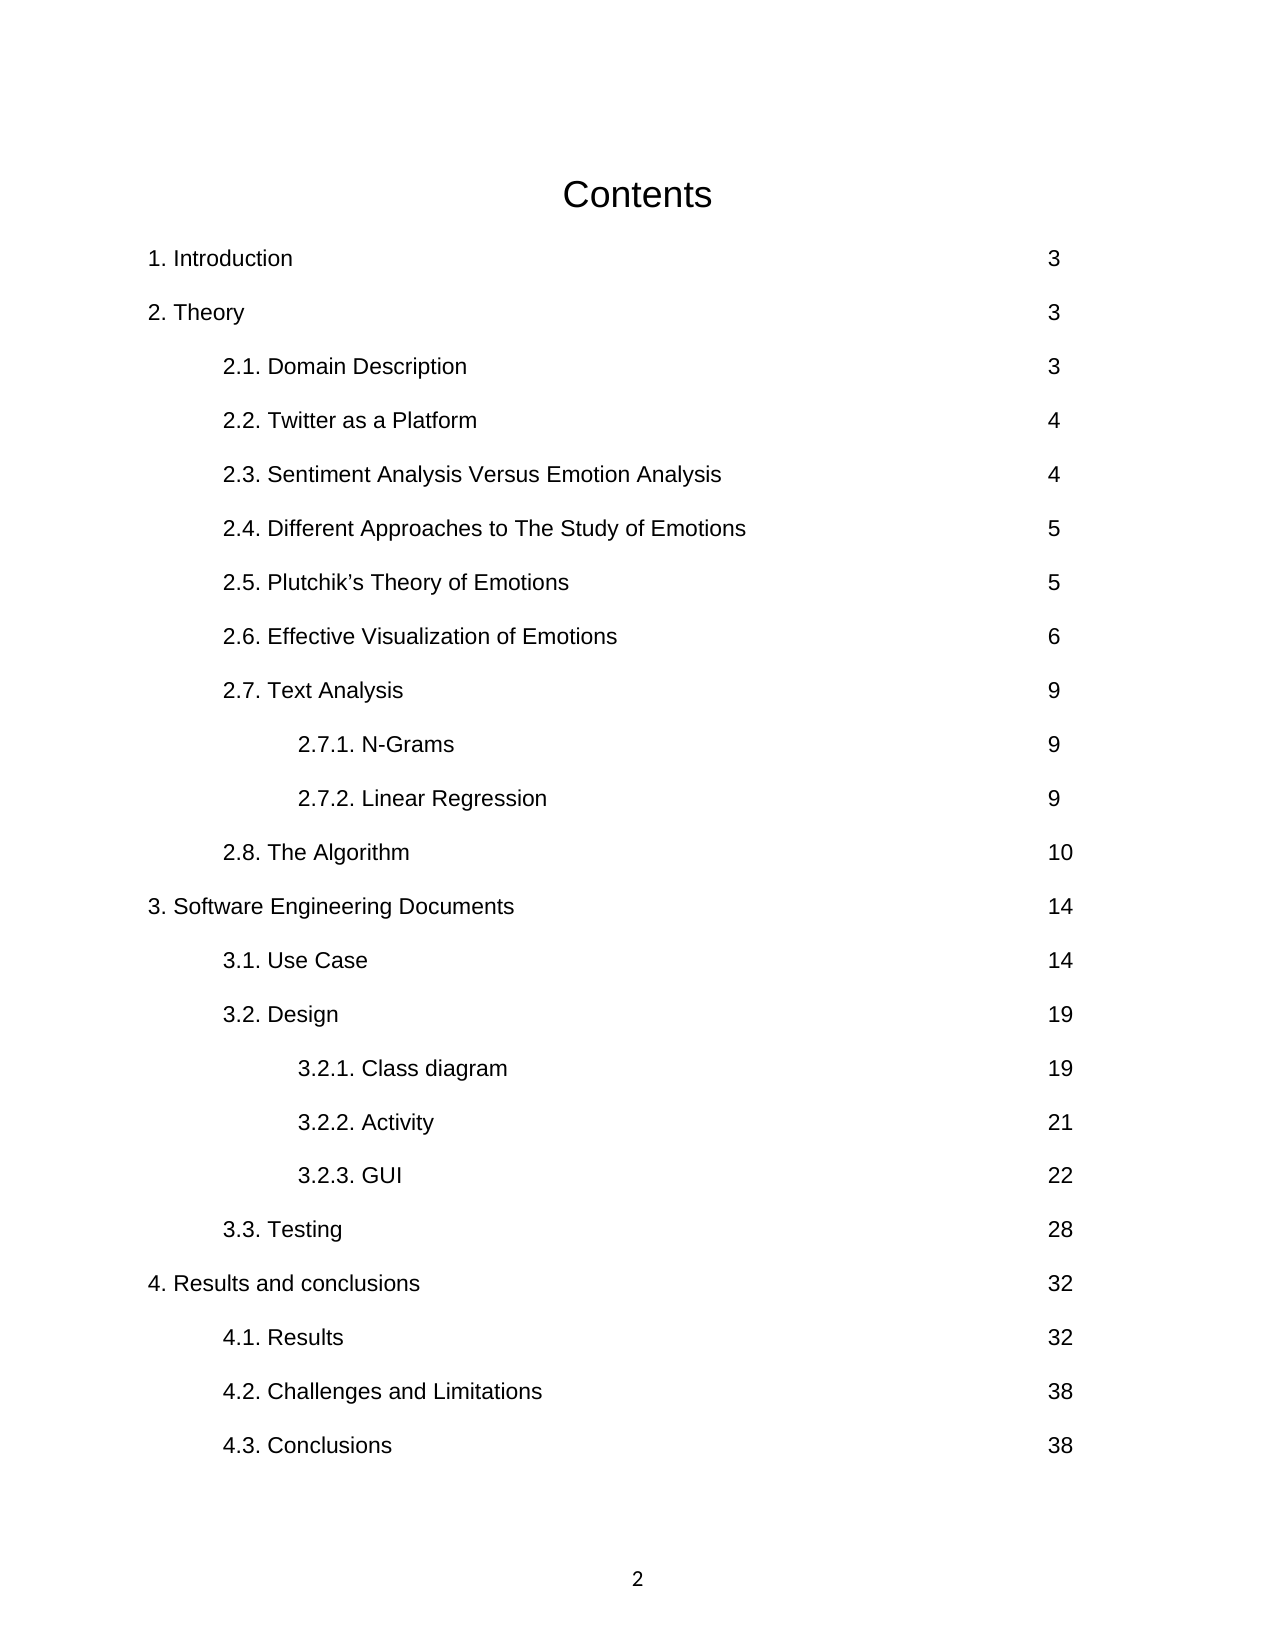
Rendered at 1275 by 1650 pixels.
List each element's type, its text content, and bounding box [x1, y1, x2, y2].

text 3.2. Design 19 [148, 1001, 1127, 1027]
text 2.7.2. Linear Regression 9 [148, 785, 1127, 811]
text 2.1. Domain Description 3 [148, 353, 1127, 379]
text 3.2.2. Activity 21 [148, 1108, 1127, 1135]
text 2.4. Different Approaches to The Study of Emotions 5 [148, 515, 1127, 541]
text 4.2. Challenges and Limitations 38 [148, 1378, 1127, 1404]
text 2.3. Sentiment Analysis Versus Emotion Analysis 4 [148, 461, 1127, 487]
text 1. Introduction 3 [148, 245, 1127, 271]
text 2.8. The Algorithm 10 [148, 839, 1127, 865]
text 3. Software Engineering Documents 14 [148, 893, 1127, 919]
text 2. Theory 3 [148, 299, 1127, 325]
text 3.1. Use Case 14 [148, 947, 1127, 973]
text 3.2.1. Class diagram 19 [148, 1054, 1127, 1081]
text 2.7. Text Analysis 9 [148, 677, 1127, 703]
text 2.2. Twitter as a Platform 4 [148, 407, 1127, 433]
text 3.2.3. GUI 22 [148, 1162, 1127, 1189]
text 3.3. Testing 28 [148, 1216, 1127, 1243]
text Contents [148, 173, 1127, 216]
text 2.5. Plutchik’s Theory of Emotions 5 [148, 569, 1127, 595]
text 4. Results and conclusions 32 [148, 1270, 1127, 1297]
text 4.1. Results 32 [148, 1324, 1127, 1351]
text 4.3. Conclusions 38 [148, 1432, 1127, 1458]
text 2.6. Effective Visualization of Emotions 6 [148, 623, 1127, 649]
text 2.7.1. N-Grams 9 [148, 731, 1127, 757]
